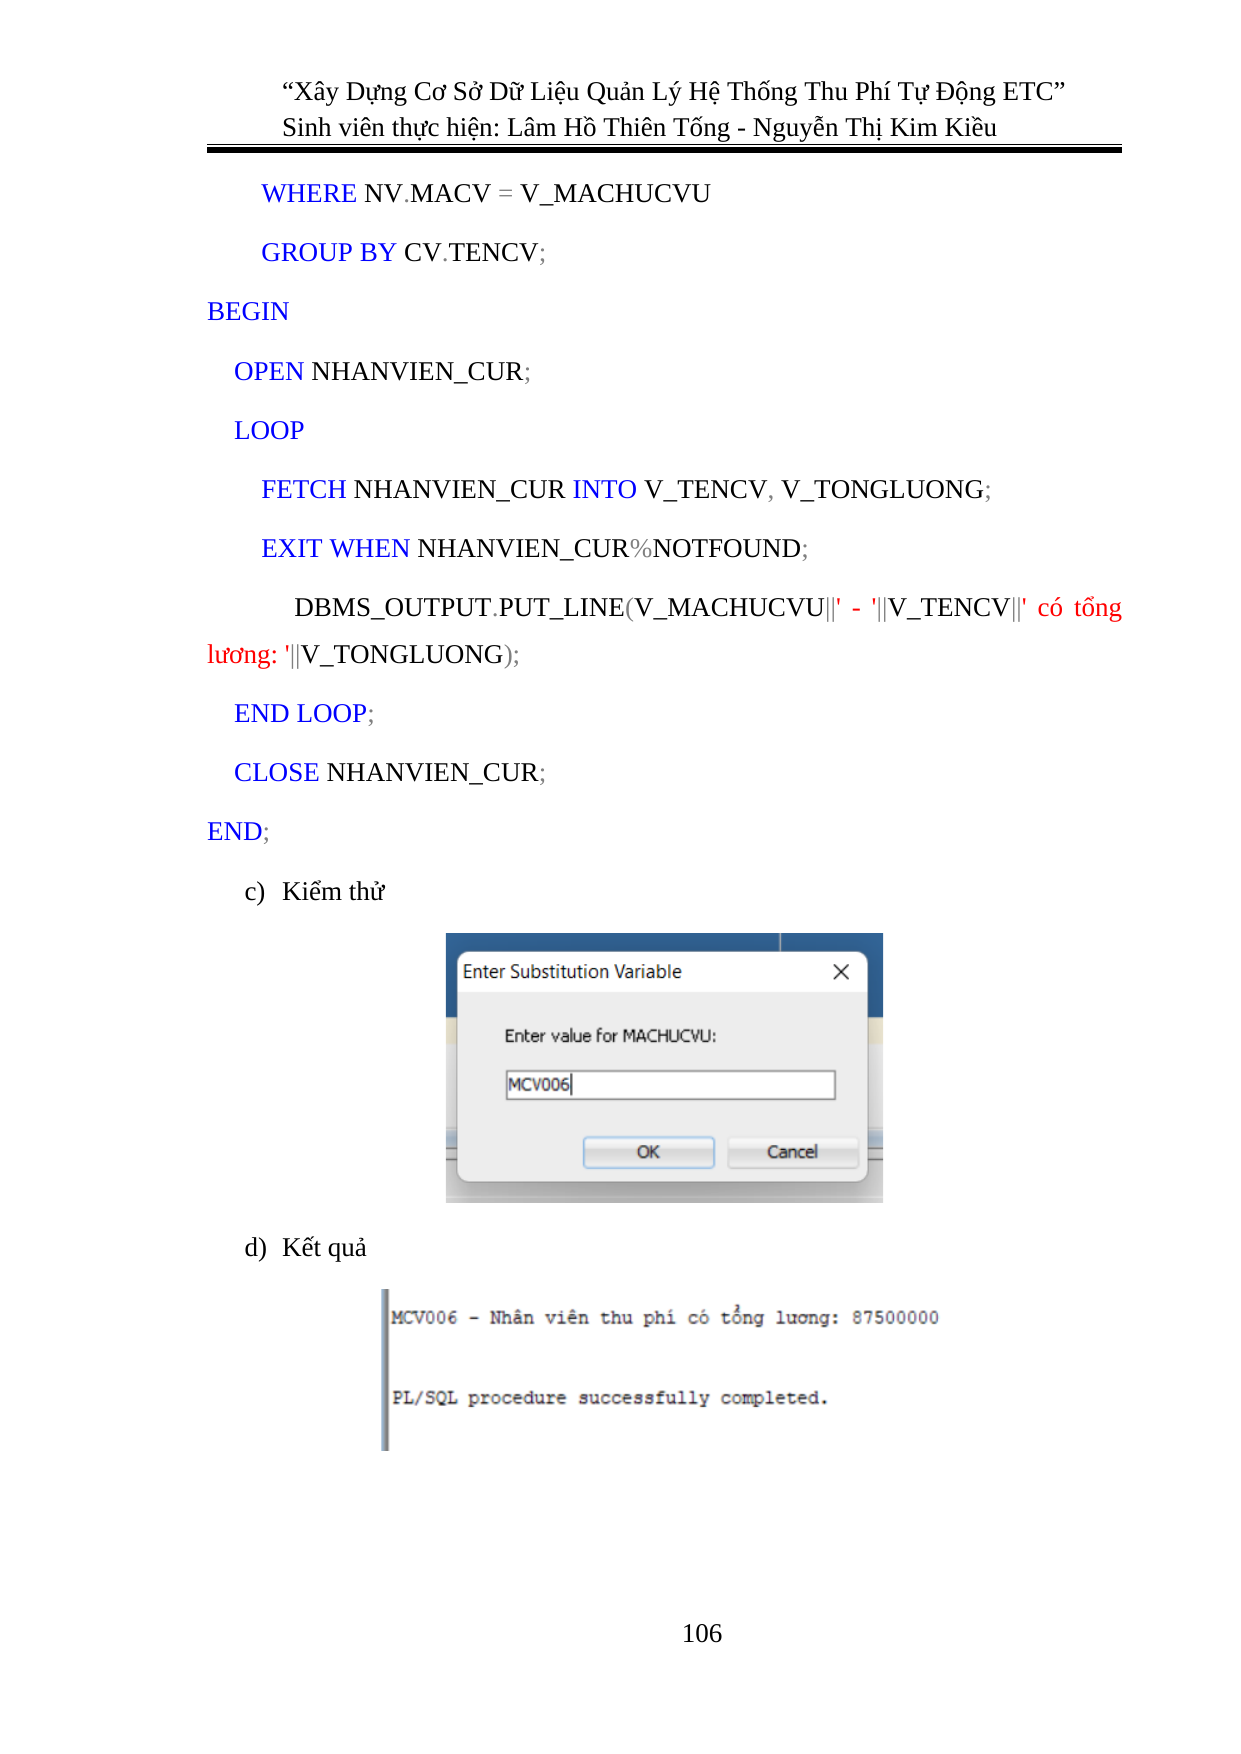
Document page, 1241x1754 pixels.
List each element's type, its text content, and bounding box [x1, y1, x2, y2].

text DBMS_OUTPUT.PUT_LINE(V_MACHUCVU||' - '||V_TENCV||' có tổng lương: '||V_TONGLUONG); [207, 591, 1122, 669]
text OPEN NHANVIEN_CUR; [207, 355, 1122, 386]
list Kiểm thử [244, 875, 1122, 906]
picture [381, 1289, 948, 1451]
text GROUP BY CV.TENCV; [207, 236, 1122, 267]
picture [445, 933, 884, 1203]
text FETCH NHANVIEN_CUR INTO V_TENCV, V_TONGLUONG; [207, 473, 1122, 504]
text END LOOP; [207, 697, 1122, 728]
text LOOP [207, 414, 1122, 445]
text BEGIN [207, 296, 1122, 327]
text CLOSE NHANVIEN_CUR; [207, 756, 1122, 787]
text END; [207, 816, 1122, 847]
list Kết quả [244, 1231, 1122, 1262]
text EXIT WHEN NHANVIEN_CUR%NOTFOUND; [207, 532, 1122, 563]
text WHERE NV.MACV = V_MACHUCVU [207, 177, 1122, 208]
